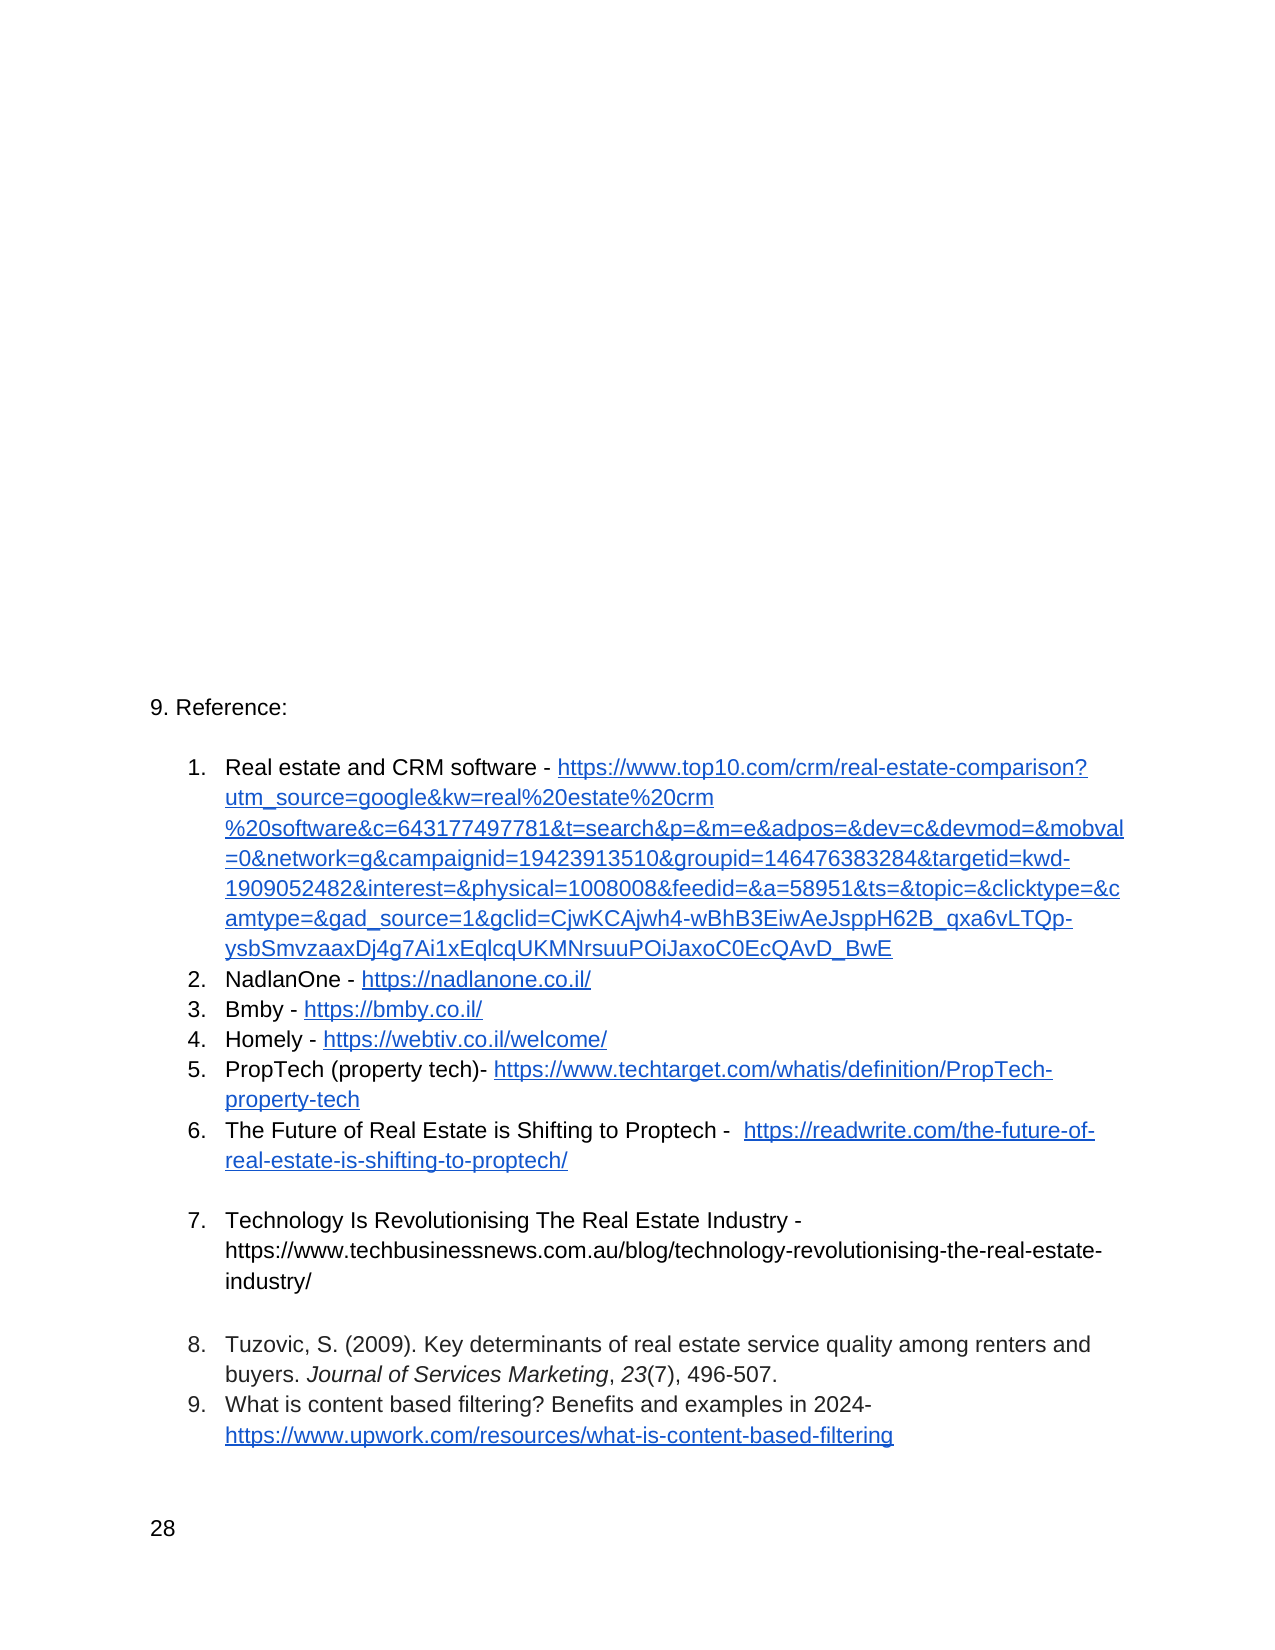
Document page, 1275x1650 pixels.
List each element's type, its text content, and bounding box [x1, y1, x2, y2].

list Bmby - https://bmby.co.il/ [187, 996, 1125, 1022]
list NadlanOne - https://nadlanone.co.il/ [187, 966, 1125, 992]
list Tuzovic, S. (2009). Key determinants of real estate service quality among renters and buyers. Journal of Services Marketing, 23(7), 496-507. [187, 1331, 1125, 1387]
list Technology Is Revolutionising The Real Estate Industry - https://www.techbusinessnews.com.au/blog/technology-revolutionising-the-real-estate-industry/ [187, 1207, 1125, 1294]
list The Future of Real Estate is Shifting to Proptech - https://readwrite.com/the-future-of-real-estate-is-shifting-to-proptech/ [187, 1117, 1125, 1173]
list Homely - https://webtiv.co.il/welcome/ [187, 1026, 1125, 1052]
text 9. Reference: [150, 694, 1125, 720]
list Real estate and CRM software - https://www.top10.com/crm/real-estate-comparison?utm_source=google&kw=real%20estate%20crm%20software&c=643177497781&t=search&p=&m=e&adpos=&dev=c&devmod=&mobval=0&network=g&campaignid=19423913510&groupid=146476383284&targetid=kwd-1909052482&interest=&physical=1008008&feedid=&a=58951&ts=&topic=&clicktype=&camtype=&gad_source=1&gclid=CjwKCAjwh4-wBhB3EiwAeJsppH62B_qxa6vLTQp-ysbSmvzaaxDj4g7Ai1xEqlcqUKMNrsuuPOiJaxoC0EcQAvD_BwE [187, 754, 1125, 962]
list What is content based filtering? Benefits and examples in 2024- https://www.upwork.com/resources/what-is-content-based-filtering [187, 1391, 1125, 1448]
list PropTech (property tech)- https://www.techtarget.com/whatis/definition/PropTech-property-tech [187, 1056, 1125, 1113]
